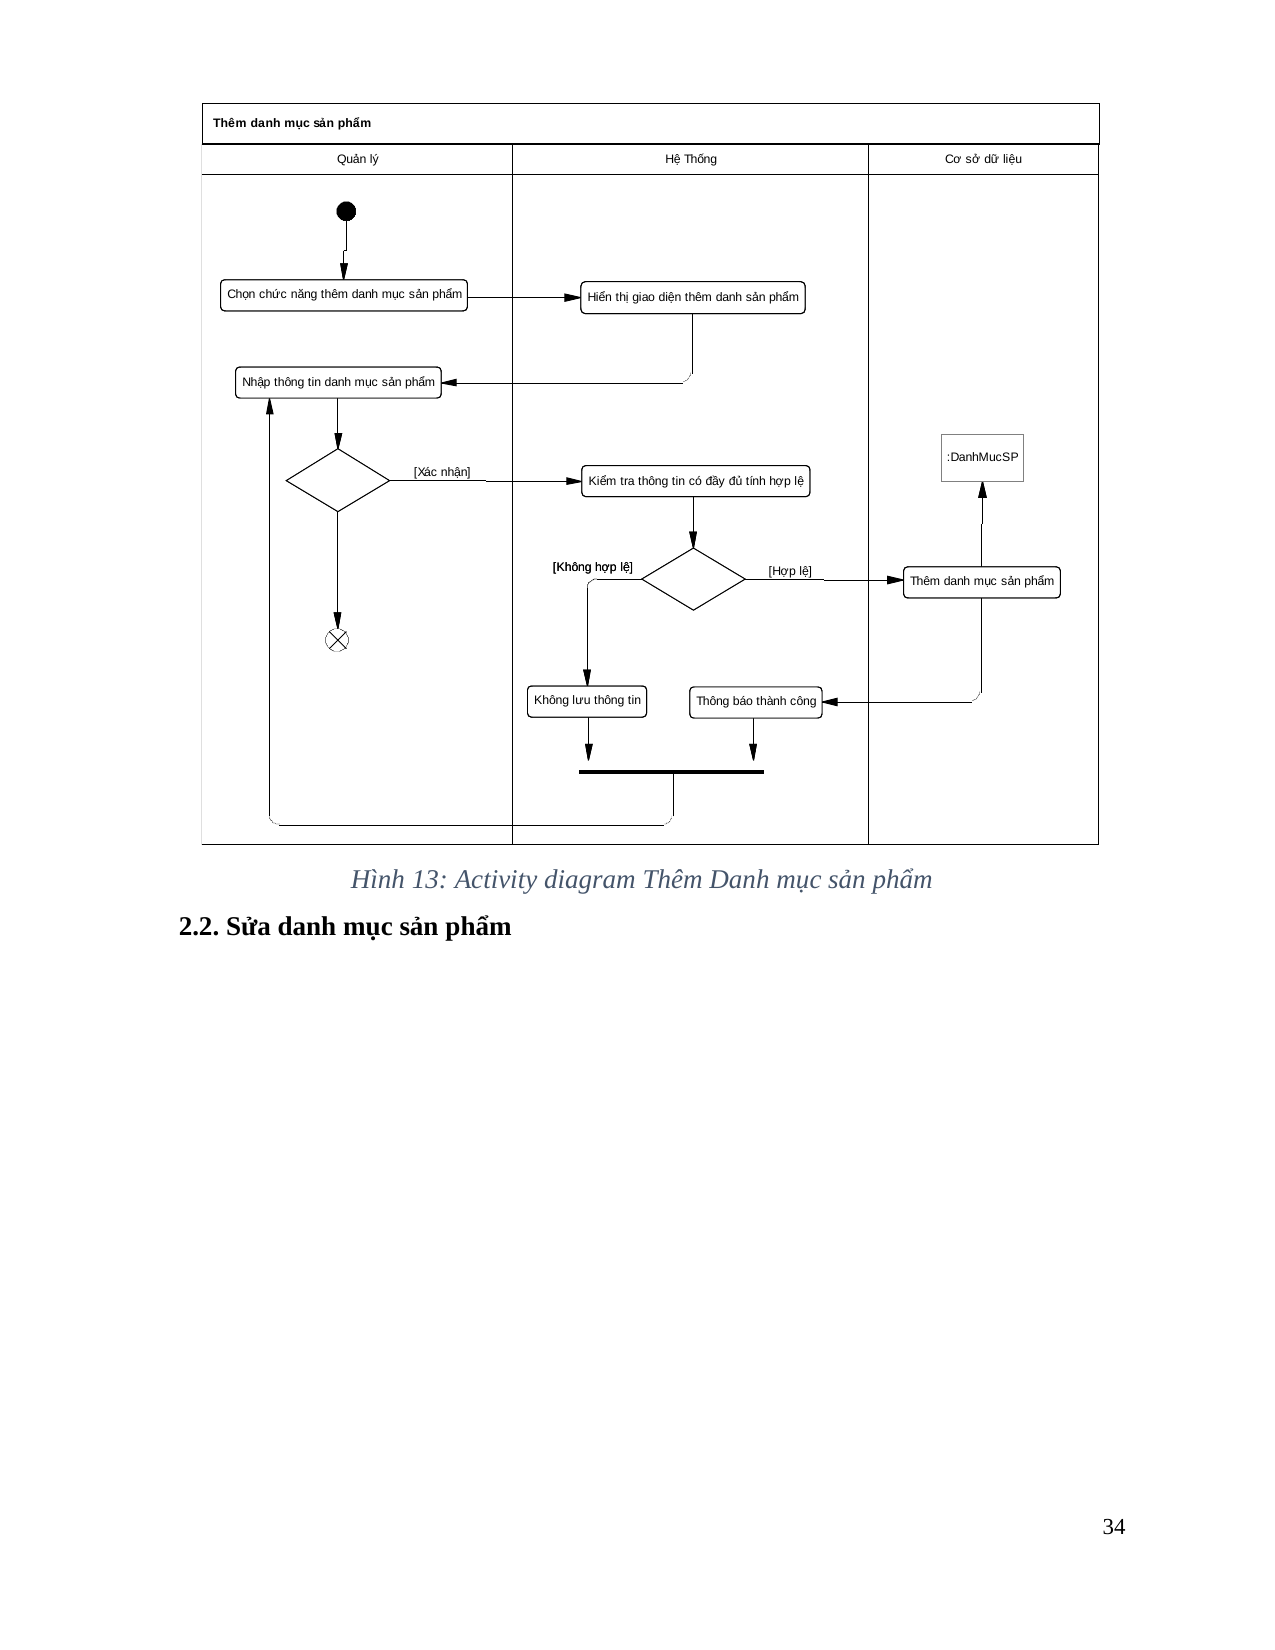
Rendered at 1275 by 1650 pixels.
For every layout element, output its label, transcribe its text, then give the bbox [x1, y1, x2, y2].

text 2.2. Sửa danh mục sản phẩm [178, 910, 1125, 941]
